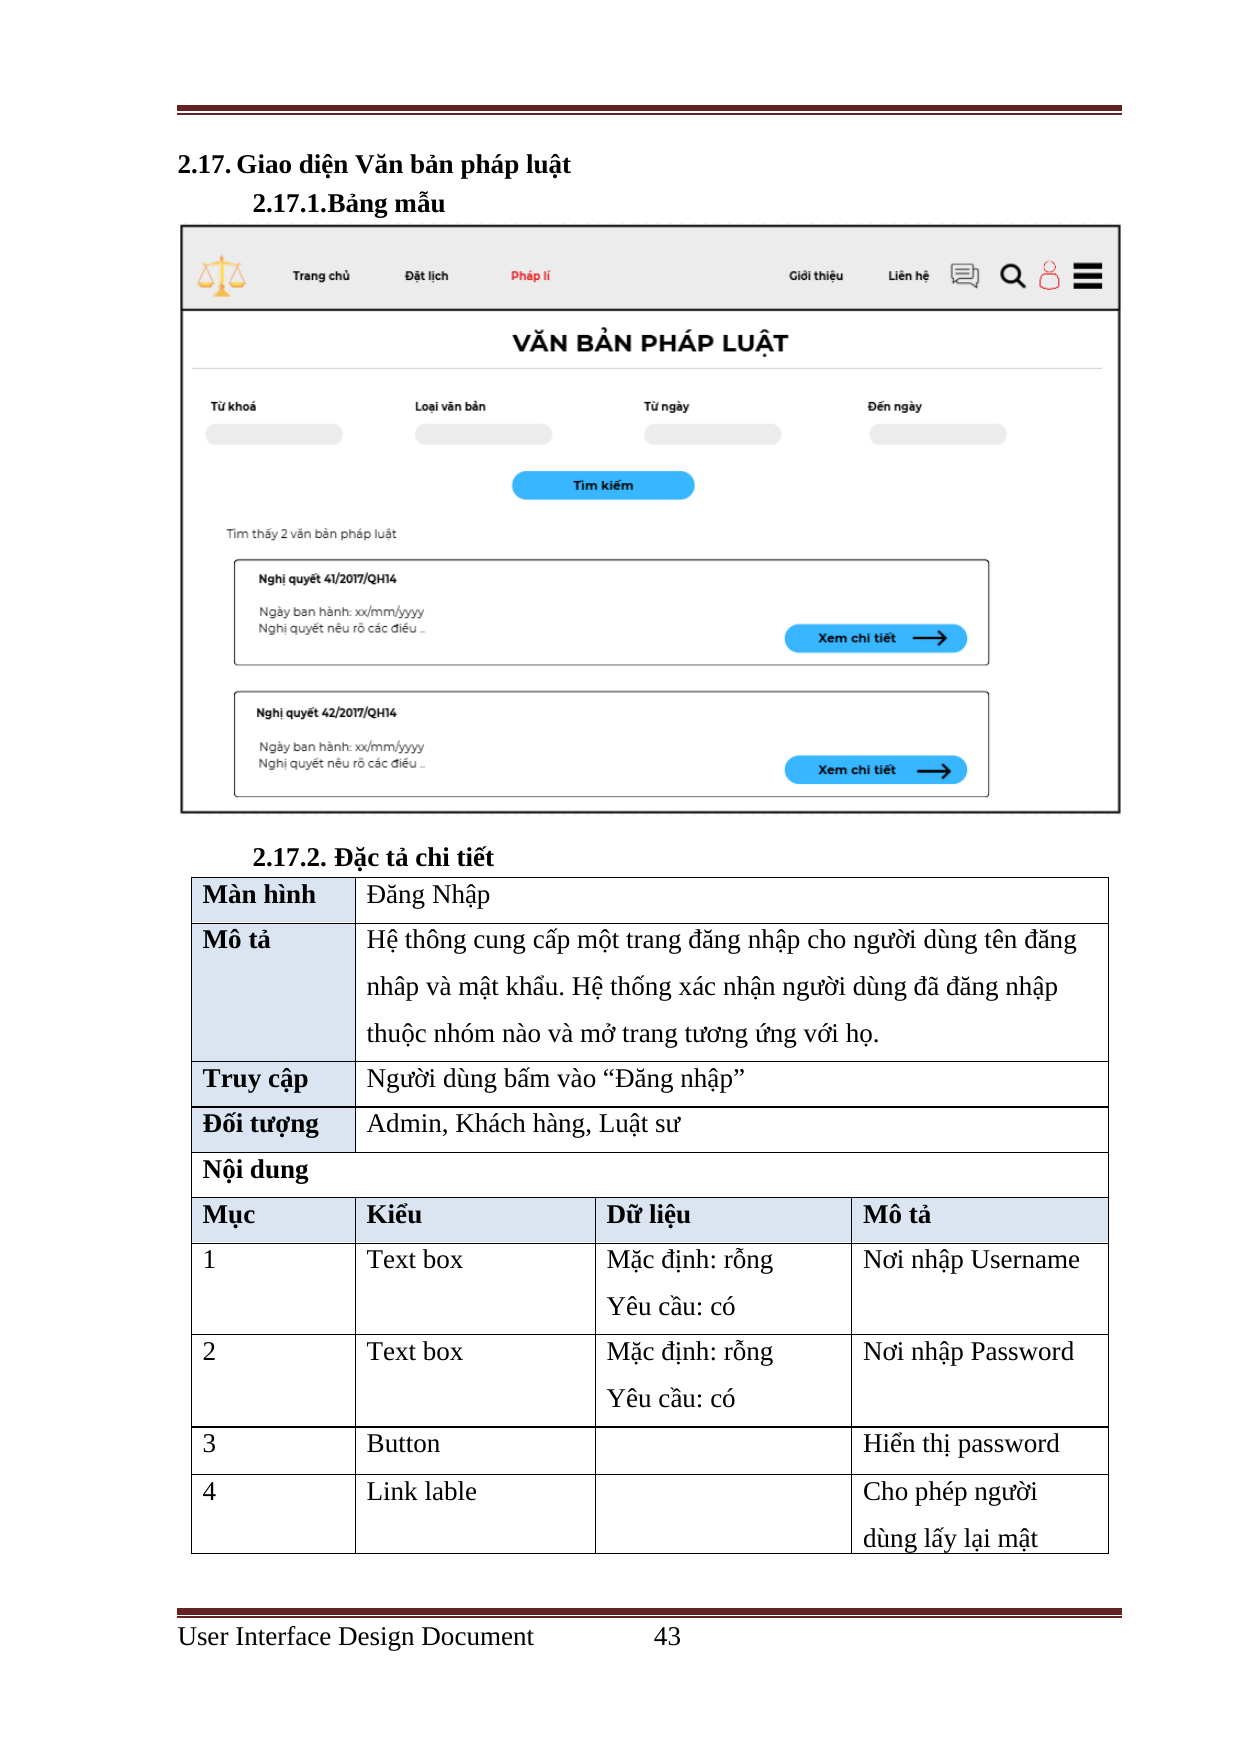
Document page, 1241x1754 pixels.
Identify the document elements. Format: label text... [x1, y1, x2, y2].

table_cell Mô tả [192, 924, 355, 1061]
table_cell Nơi nhập Username [852, 1244, 1108, 1334]
table_cell Mục [192, 1198, 355, 1242]
subtitle Bảng mẫu [252, 188, 1122, 219]
table_cell Hiển thị password [852, 1428, 1108, 1474]
subtitle Giao diện Văn bản pháp luật [177, 148, 1122, 179]
table_cell Admin, Khách hàng, Luật sư [356, 1108, 1108, 1152]
table_cell Text box [356, 1335, 595, 1426]
table_cell [596, 1428, 851, 1474]
picture [177, 223, 1123, 817]
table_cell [852, 1475, 1108, 1553]
table_cell 1 [192, 1244, 355, 1334]
table_cell Người dùng bấm vào “Đăng nhập” [356, 1062, 1108, 1106]
table_cell 3 [192, 1428, 355, 1474]
table_cell Mô tả [852, 1198, 1108, 1242]
table_cell Mặc định: rỗng Yêu cầu: có [596, 1244, 851, 1334]
table_cell Mặc định: rỗng Yêu cầu: có [596, 1335, 851, 1426]
table_cell Kiểu [356, 1198, 595, 1242]
table_cell Dữ liệu [596, 1198, 851, 1242]
table_cell Nơi nhập Password [852, 1335, 1108, 1426]
table_header Đăng Nhập [356, 878, 1108, 922]
table_cell Link lable [356, 1475, 595, 1553]
subtitle Đặc tả chi tiết [252, 841, 1122, 873]
table_cell Hệ thông cung cấp một trang đăng nhập cho người dùng tên đăng nhâp và mật khẩu. Hệ thống xác nhận người dùng đã đăng nhập thuộc nhóm nào và mở trang tương ứng với họ. [356, 924, 1108, 1061]
table_cell Nội dung [192, 1153, 1108, 1197]
table_cell Button [356, 1428, 595, 1474]
table_cell [596, 1475, 851, 1553]
table_header Màn hình [192, 878, 355, 922]
table_cell Truy cập [192, 1062, 355, 1106]
table_cell Text box [356, 1244, 595, 1334]
table_cell Đối tượng [192, 1108, 355, 1152]
table_cell 4 [192, 1475, 355, 1553]
table_cell 2 [192, 1335, 355, 1426]
